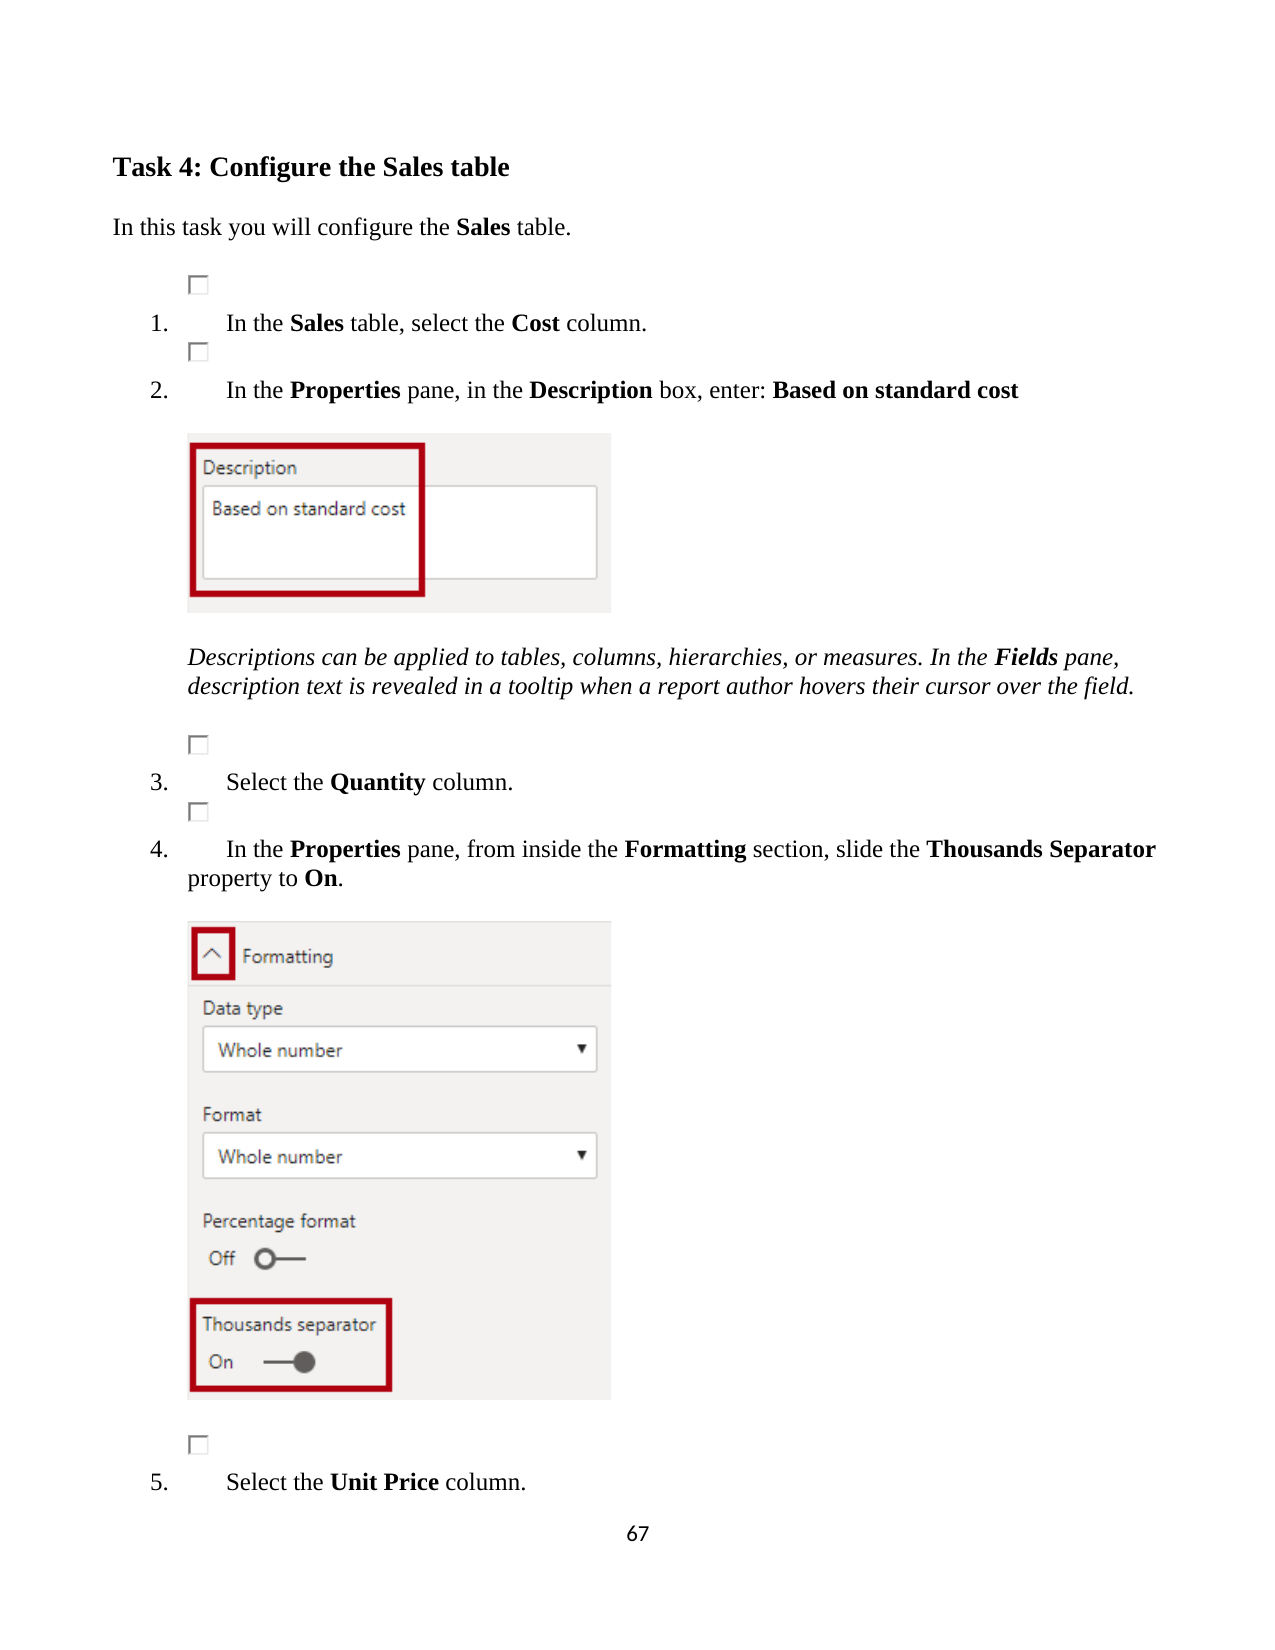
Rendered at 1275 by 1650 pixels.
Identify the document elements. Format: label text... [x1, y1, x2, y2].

list Select the Quantity column. [150, 729, 1162, 796]
text Task 4: Configure the Sales table [112, 150, 1162, 182]
list In the Properties pane, in the Description box, enter: Based on standard cost [150, 337, 1162, 404]
picture [187, 921, 612, 1400]
text Descriptions can be applied to tables, columns, hierarchies, or measures. In the Fields pane, description text is revealed in a tooltip when a report author hovers their cursor over the field. [187, 642, 1162, 700]
list In the Sales table, select the Cost column. [150, 269, 1162, 337]
text In this task you will configure the Sales table. [112, 212, 1162, 240]
list Select the Unit Price column. [150, 1429, 1162, 1496]
list In the Properties pane, from inside the Formatting section, slide the Thousands Separator property to On. [150, 796, 1162, 892]
picture [187, 433, 612, 613]
